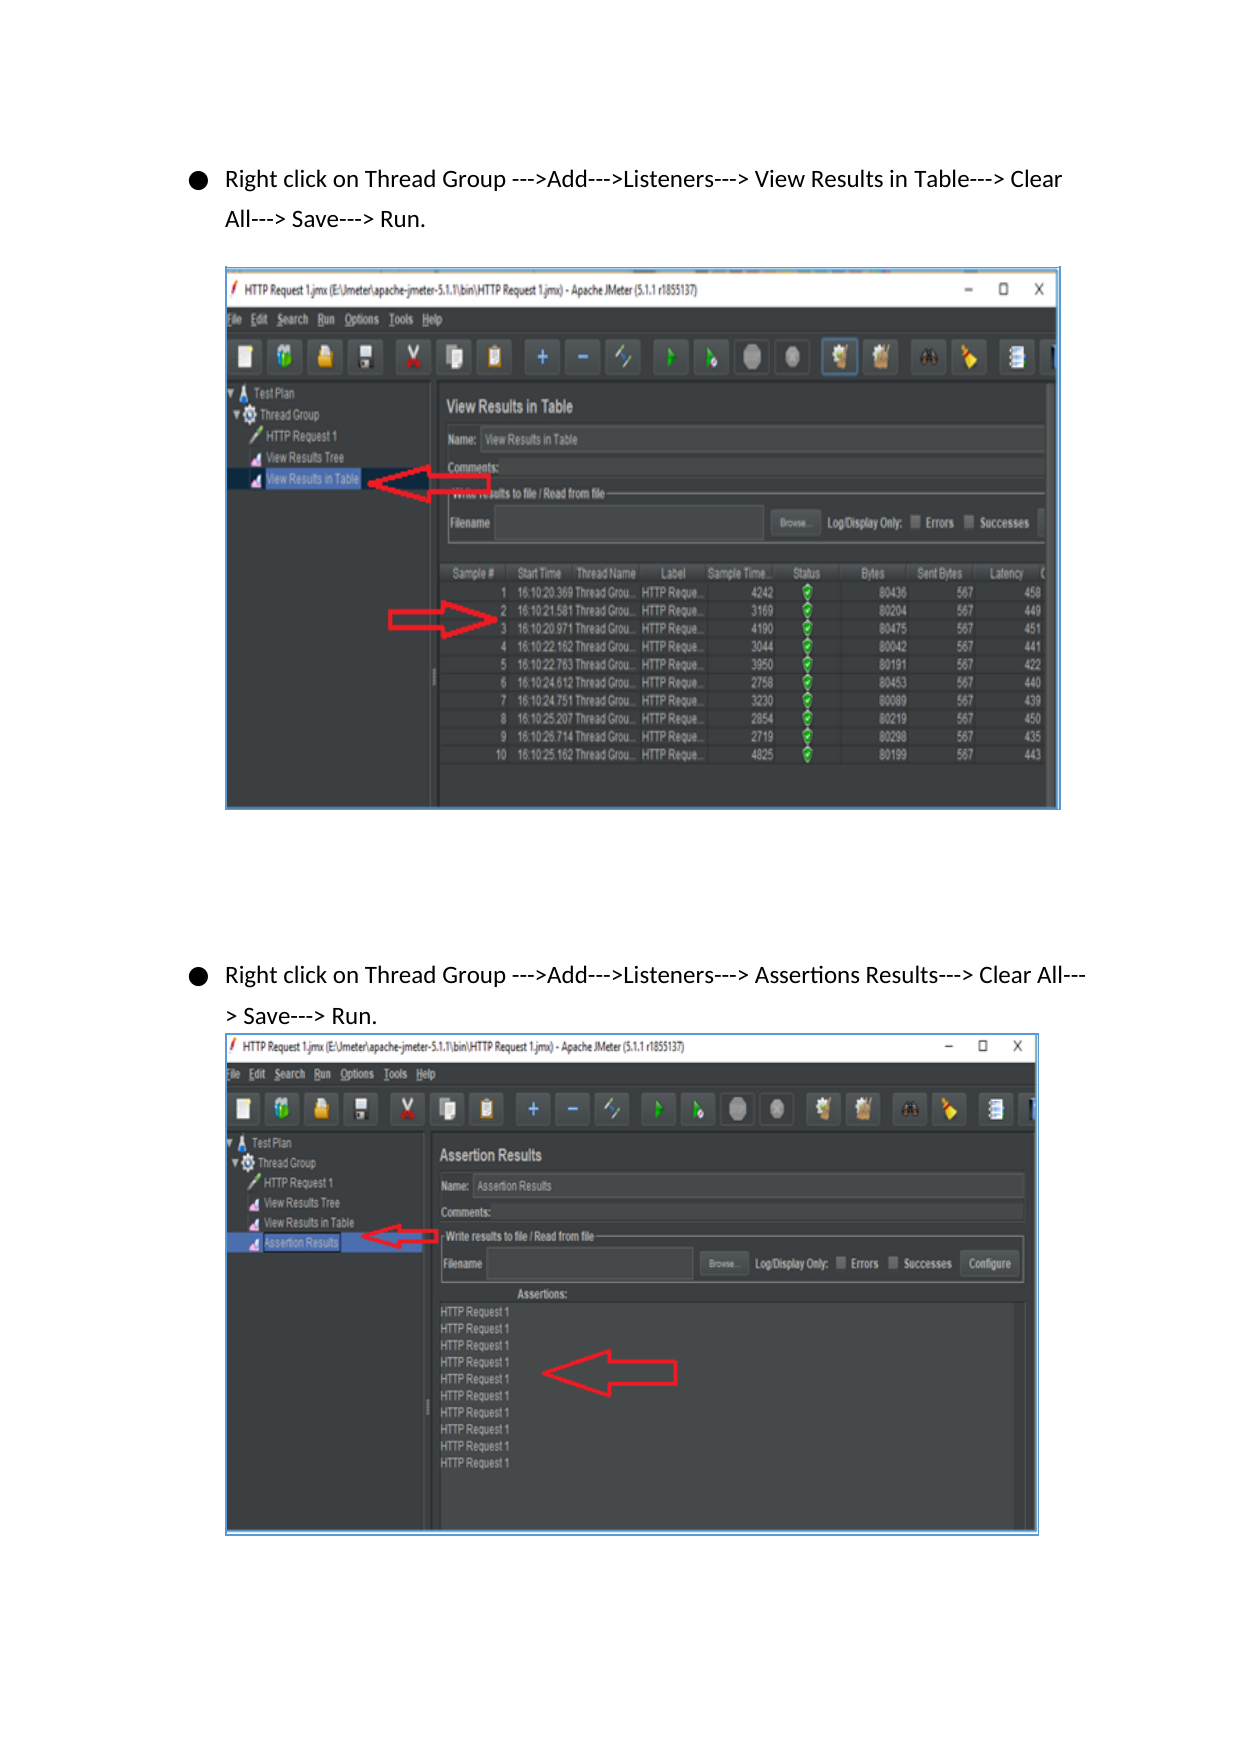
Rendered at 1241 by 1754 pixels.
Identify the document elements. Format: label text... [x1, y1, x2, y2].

list Right click on Thread Group --->Add--->Listeners---> Assertions Results---> Clear All---> Save---> Run. [187, 946, 1090, 1031]
list Right click on Thread Group --->Add--->Listeners---> View Results in Table---> Clear All---> Save---> Run. [187, 150, 1090, 234]
picture [227, 1035, 1038, 1534]
picture [227, 268, 1059, 809]
